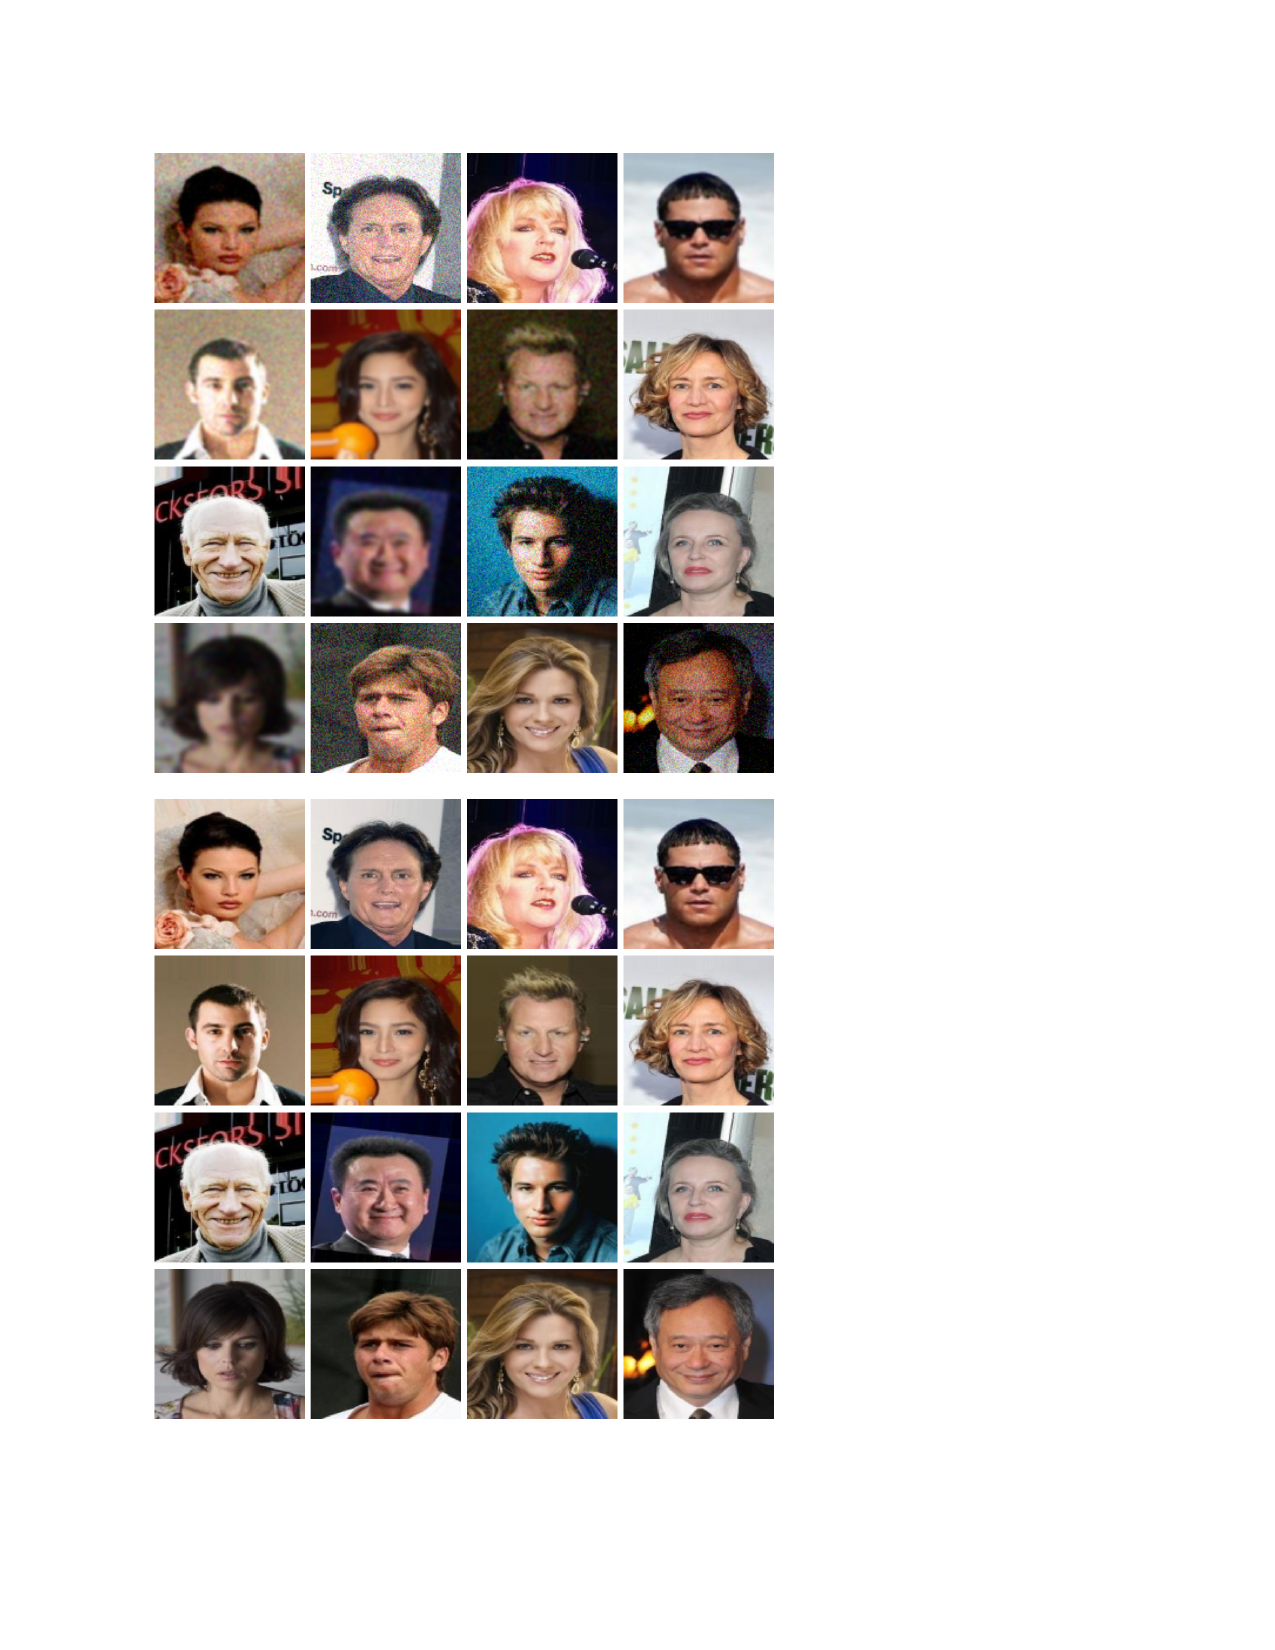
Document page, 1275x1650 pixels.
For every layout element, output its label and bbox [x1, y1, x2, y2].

picture [150, 150, 777, 777]
picture [150, 795, 777, 1423]
